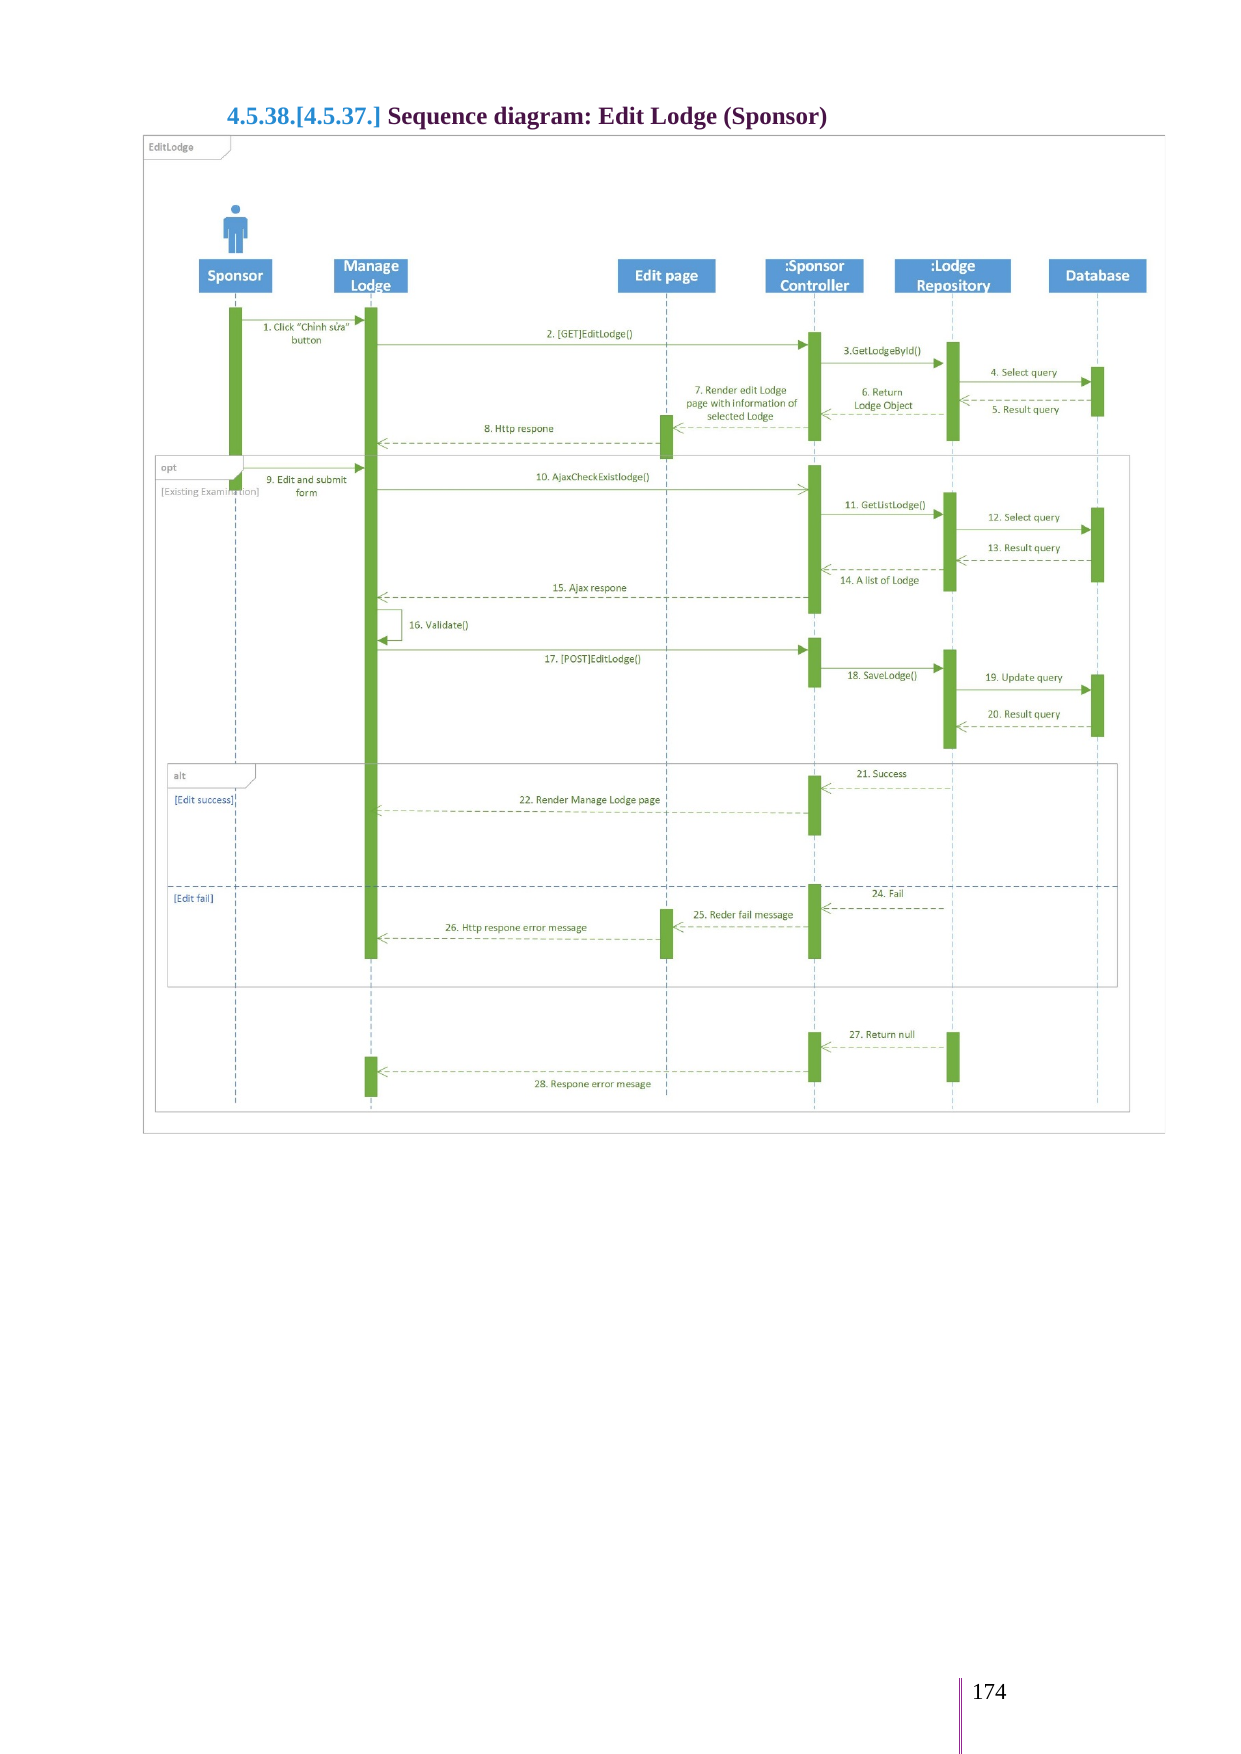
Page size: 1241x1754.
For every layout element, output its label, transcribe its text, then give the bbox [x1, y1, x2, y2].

subtitle Sequence diagram: Edit Lodge (Sponsor) [227, 101, 1165, 130]
picture [142, 134, 1166, 1134]
